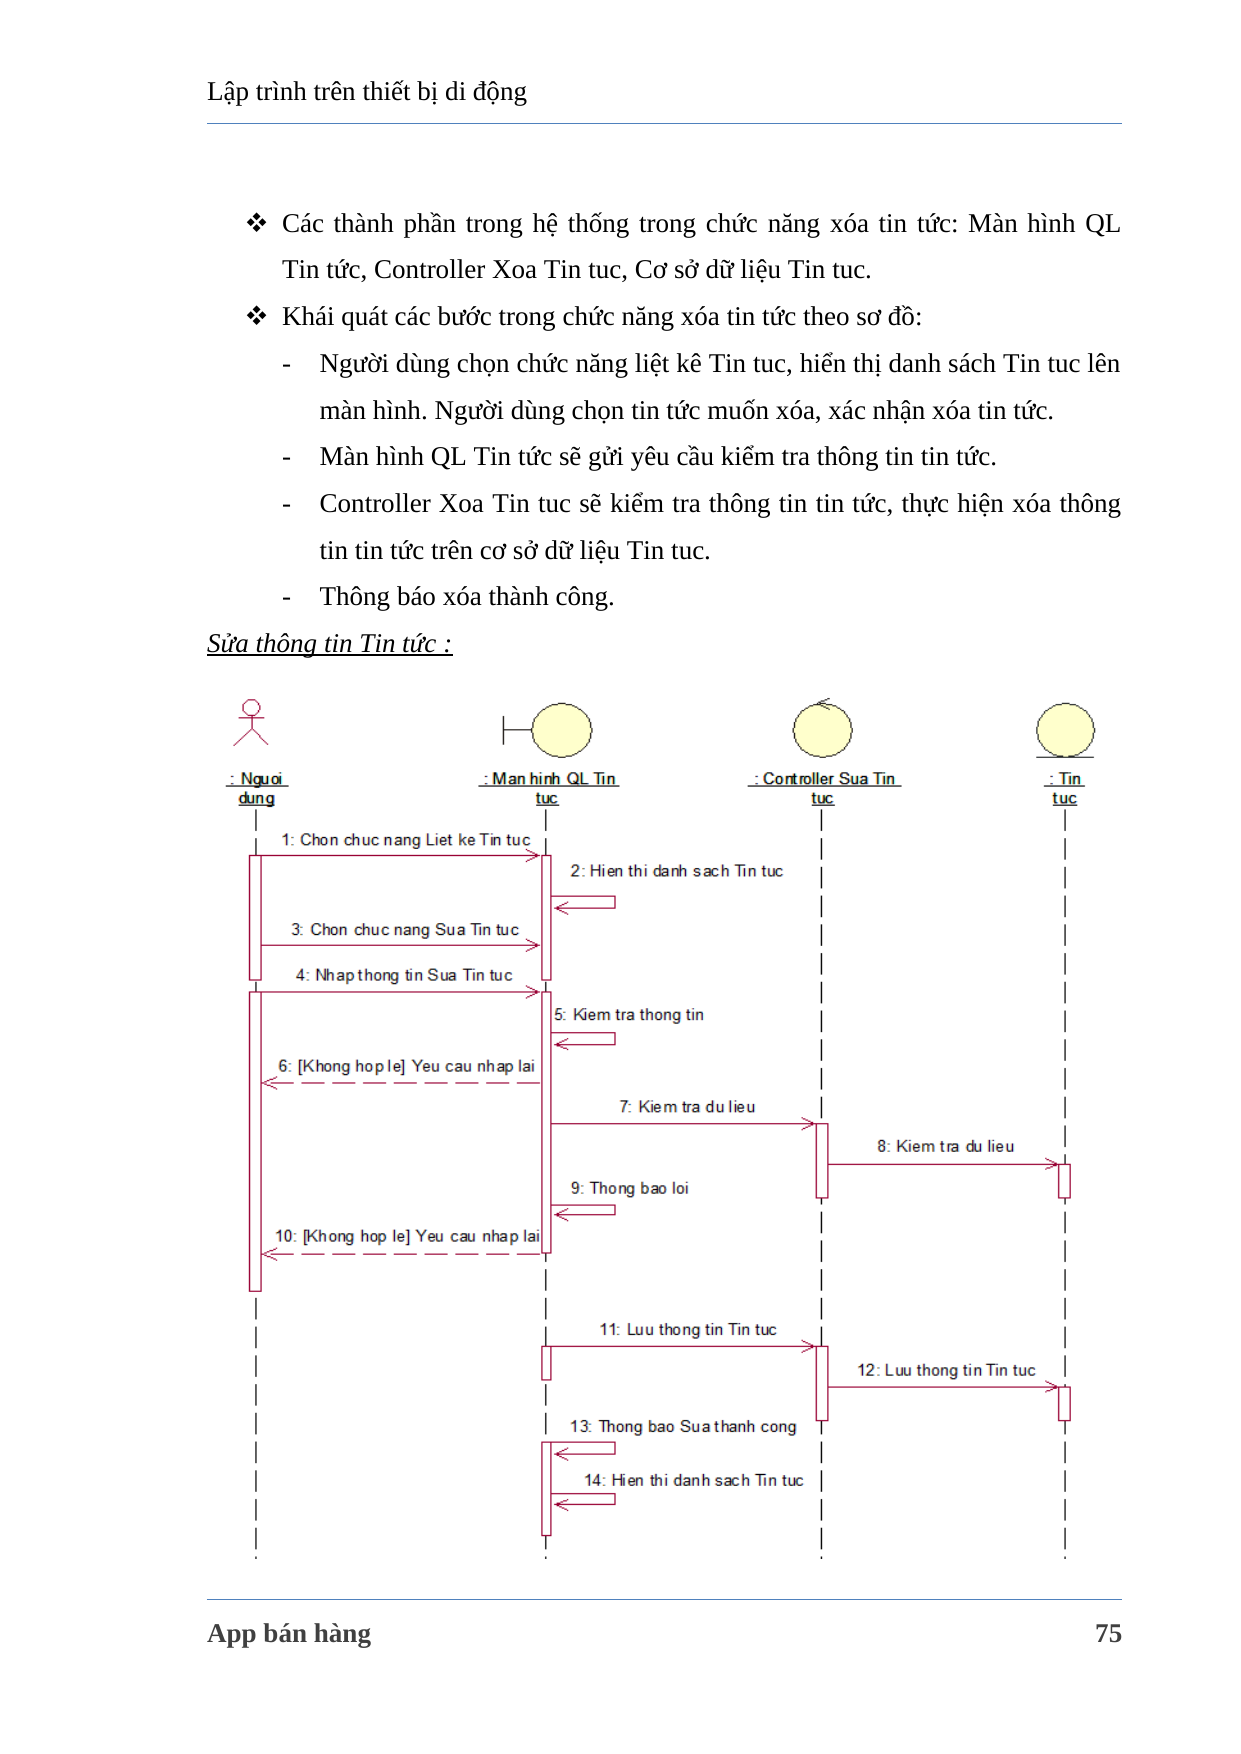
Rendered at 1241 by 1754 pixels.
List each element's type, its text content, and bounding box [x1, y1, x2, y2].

text Sửa thông tin Tin tức : [207, 627, 1122, 658]
picture [208, 673, 1120, 1559]
list Người dùng chọn chức năng liệt kê Tin tuc, hiển thị danh sách Tin tuc lên màn hình. Người dùng chọn tin tức muốn xóa, xác nhận xóa tin tức. [282, 347, 1122, 425]
list Các thành phần trong hệ thống trong chức năng xóa tin tức: Màn hình QL Tin tức, Controller Xoa Tin tuc, Cơ sở dữ liệu Tin tuc. [244, 207, 1122, 285]
list Controller Xoa Tin tuc sẽ kiểm tra thông tin tin tức, thực hiện xóa thông tin tin tức trên cơ sở dữ liệu Tin tuc. [282, 487, 1122, 565]
list Thông báo xóa thành công. [282, 580, 1122, 612]
list Khái quát các bước trong chức năng xóa tin tức theo sơ đồ: [244, 300, 1122, 331]
list Màn hình QL Tin tức sẽ gửi yêu cầu kiểm tra thông tin tin tức. [282, 440, 1122, 472]
